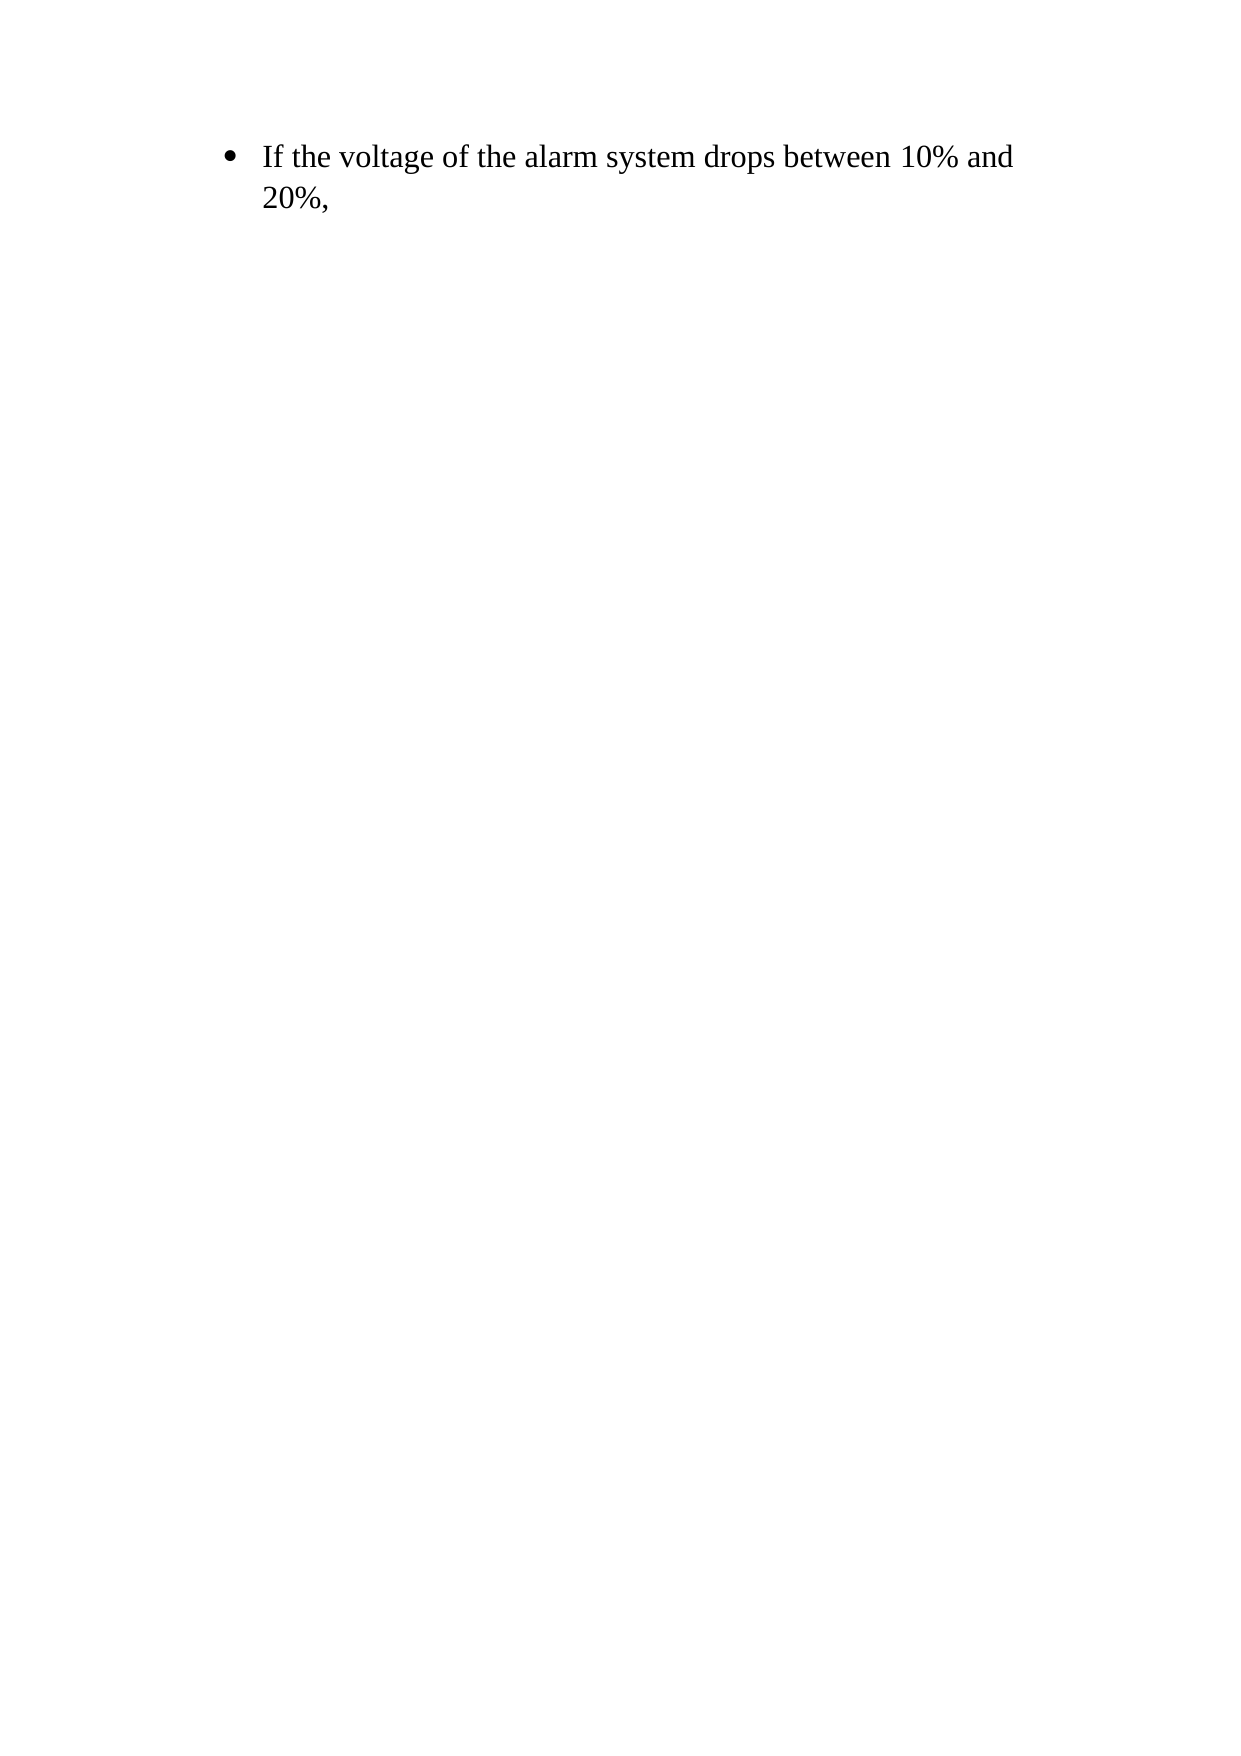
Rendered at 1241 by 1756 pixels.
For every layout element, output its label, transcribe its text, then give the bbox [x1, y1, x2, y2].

list If the voltage of the alarm system drops between 10% and 20%, [224, 137, 1082, 215]
